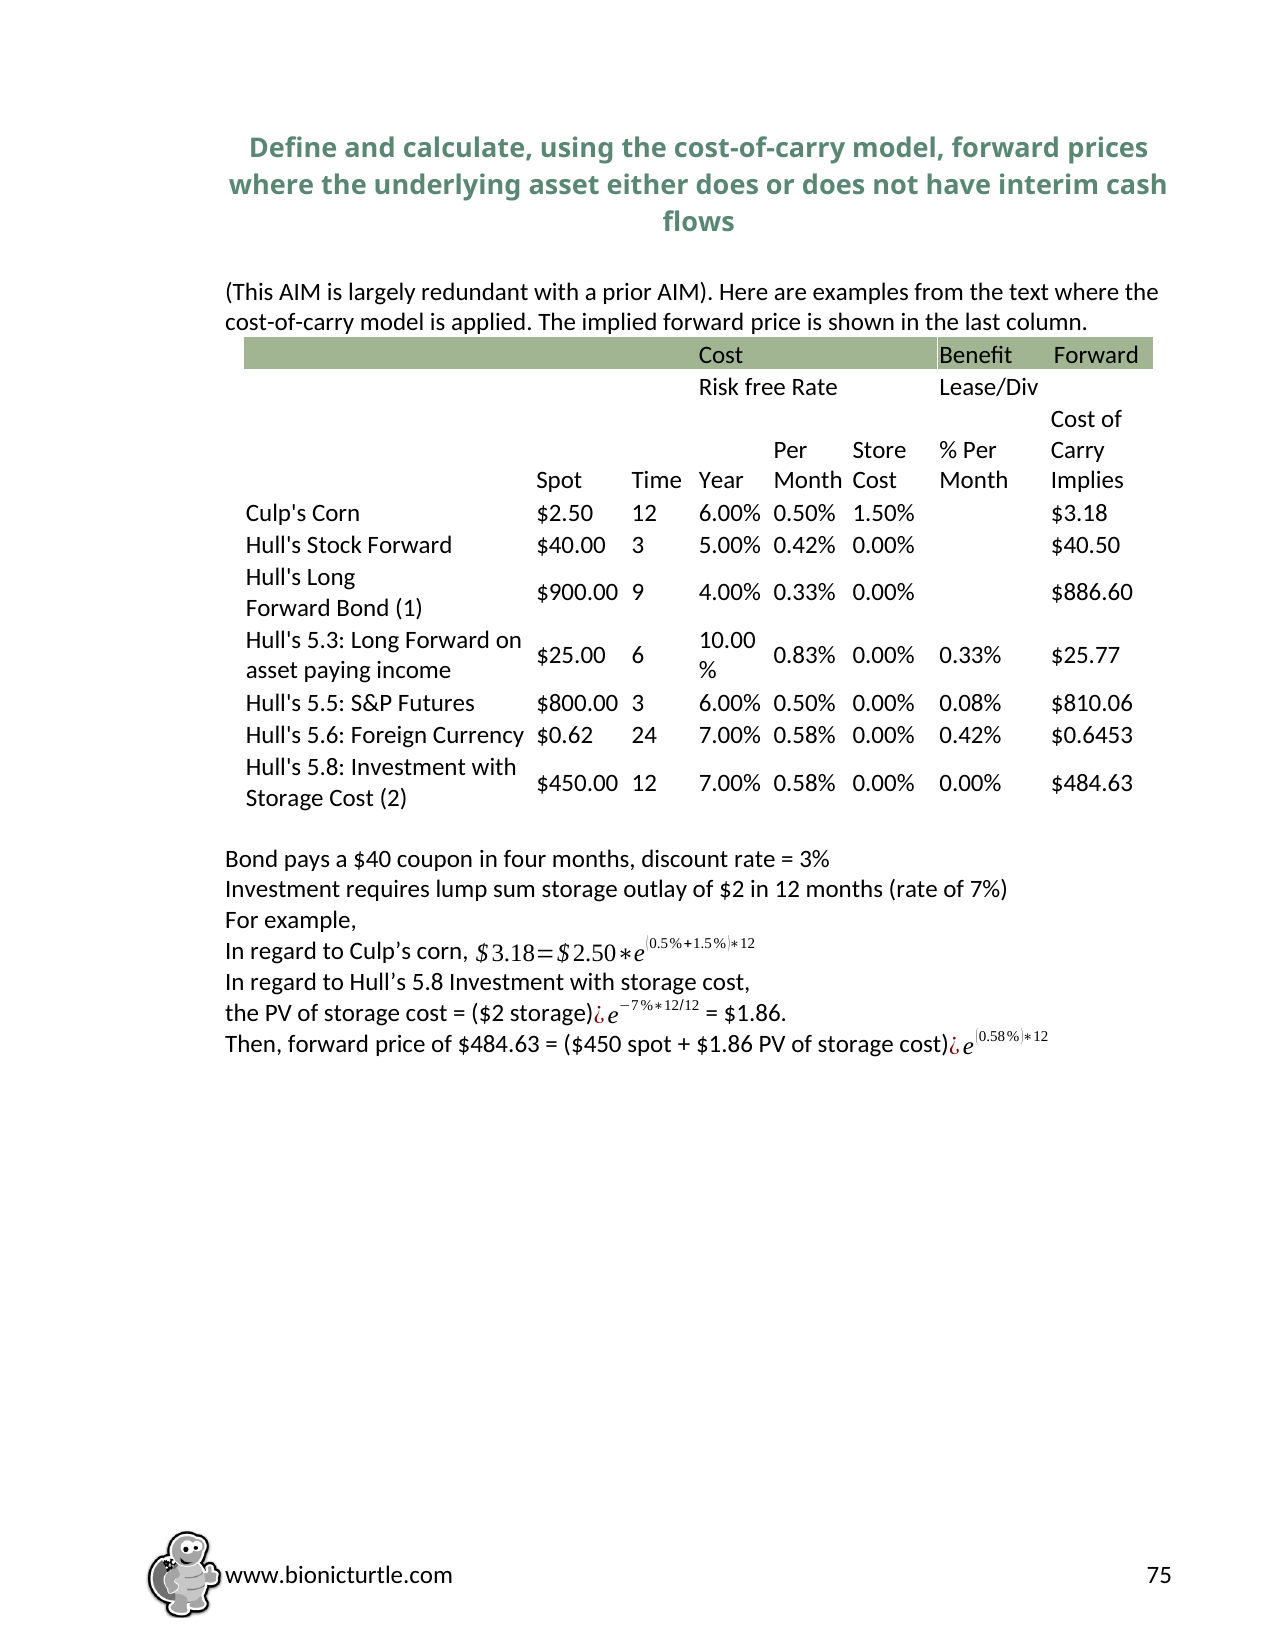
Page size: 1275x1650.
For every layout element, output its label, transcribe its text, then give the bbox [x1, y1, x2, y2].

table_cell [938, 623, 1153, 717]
text In regard to Culp’s corn, [225, 935, 1172, 966]
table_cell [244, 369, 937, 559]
subtitle Define and calculate, using the cost‐of‐carry model, forward prices where the underlying asset either does or does not have interim cash flows [225, 128, 1172, 276]
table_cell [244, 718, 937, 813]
text In regard to Hull’s 5.8 Investment with storage cost, the PV of storage cost = ($2 storage) = $1.86. Then, forward price of $484.63 = ($450 spot + $1.86 PV of storage cost) [225, 966, 1172, 1059]
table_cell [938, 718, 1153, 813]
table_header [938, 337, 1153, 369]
text (This AIM is largely redundant with a prior AIM). Here are examples from the text where the cost-of-carry model is applied. The implied forward price is shown in the last column. [225, 276, 1172, 337]
text Investment requires lump sum storage outlay of $2 in 12 months (rate of 7%) [225, 874, 1172, 904]
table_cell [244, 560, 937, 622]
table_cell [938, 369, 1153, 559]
text Bond pays a $40 coupon in four months, discount rate = 3% [225, 843, 1172, 874]
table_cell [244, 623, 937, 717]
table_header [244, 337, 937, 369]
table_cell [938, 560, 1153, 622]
text For example, [225, 904, 1172, 935]
